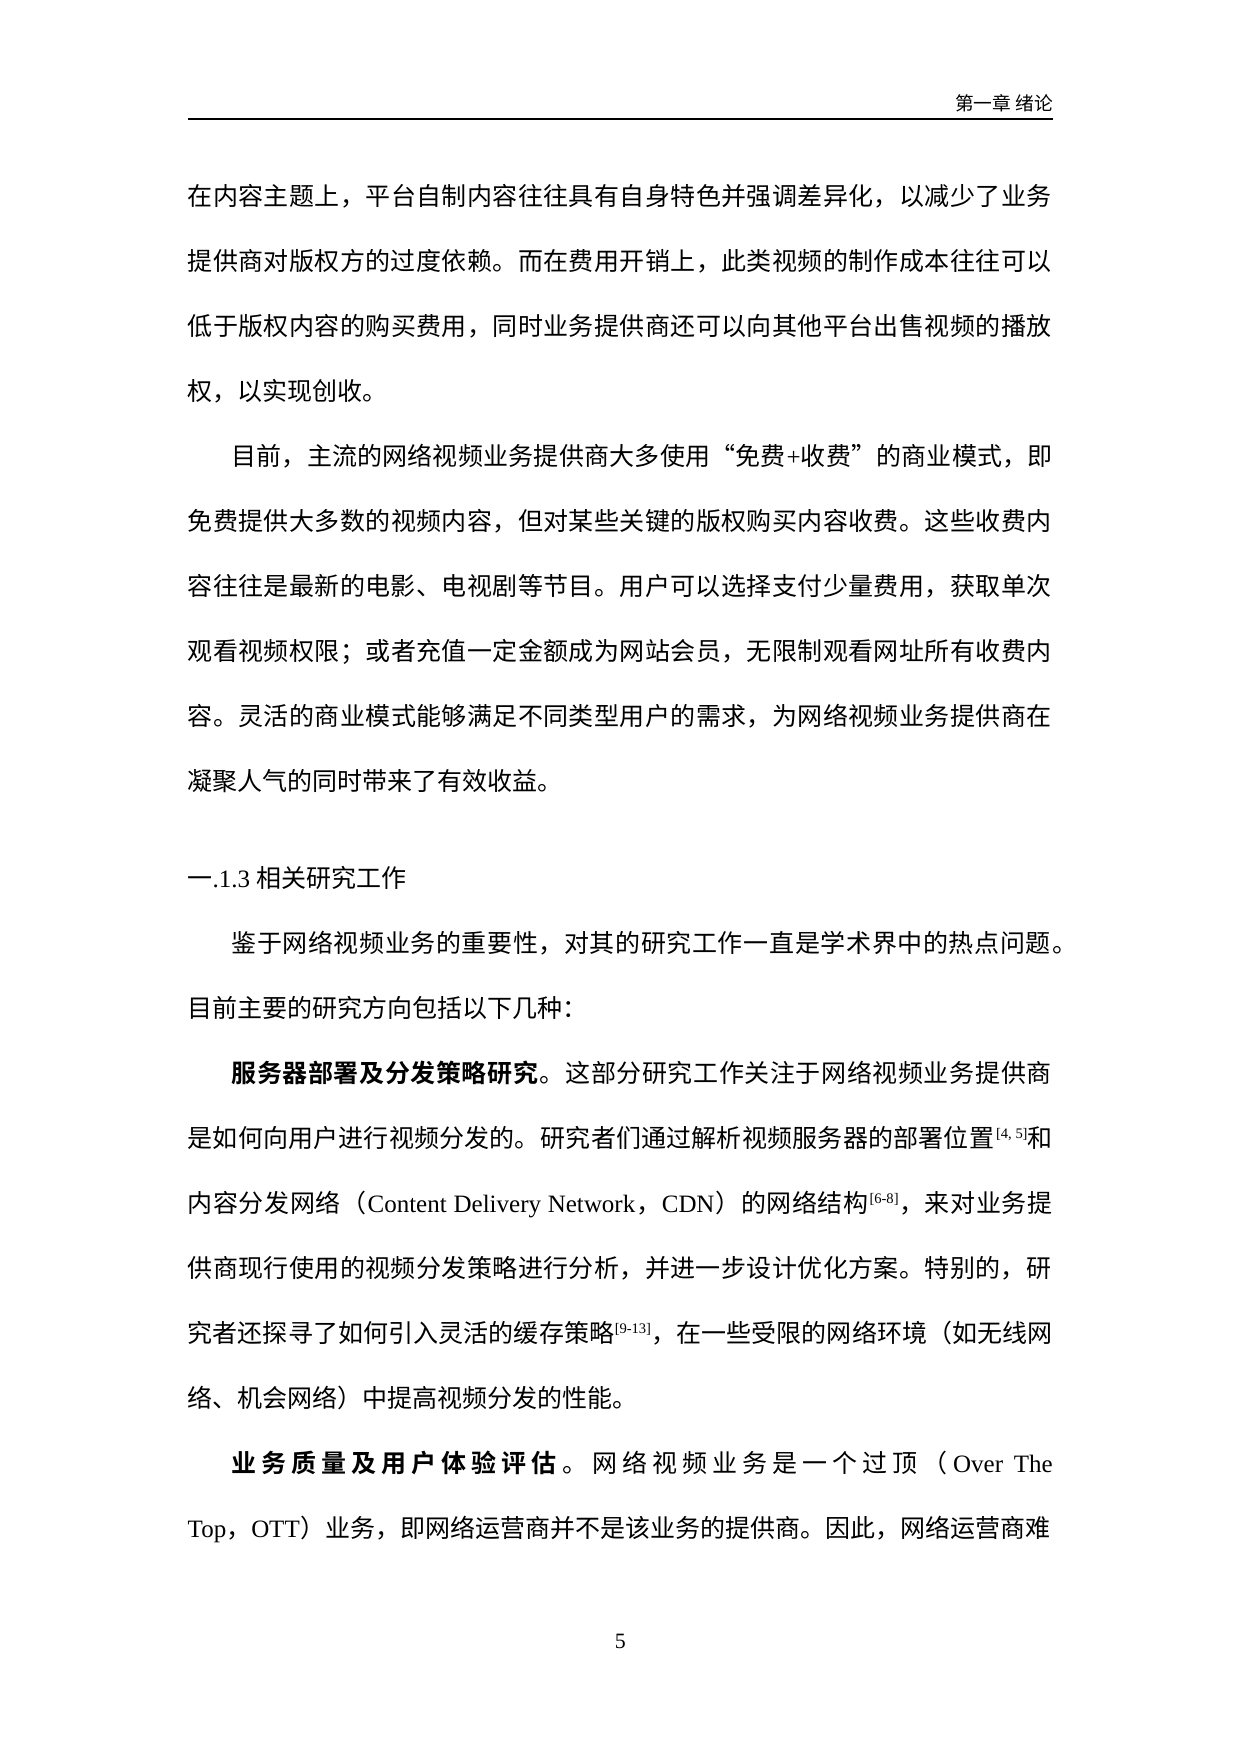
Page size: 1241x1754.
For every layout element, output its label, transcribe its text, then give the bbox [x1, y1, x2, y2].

text 鉴于网络视频业务的重要性，对其的研究工作一直是学术界中的热点问题。目前主要的研究方向包括以下几种： [187, 909, 1053, 1039]
text 目前，主流的网络视频业务提供商大多使用“免费+收费”的商业模式，即免费提供大多数的视频内容，但对某些关键的版权购买内容收费。这些收费内容往往是最新的电影、电视剧等节目。用户可以选择支付少量费用，获取单次观看视频权限；或者充值一定金额成为网站会员，无限制观看网址所有收费内容。灵活的商业模式能够满足不同类型用户的需求，为网络视频业务提供商在凝聚人气的同时带来了有效收益。 [187, 422, 1053, 812]
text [187, 162, 1053, 422]
text 相关研究工作 [187, 844, 1053, 909]
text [187, 1429, 1053, 1559]
text 服务器部署及分发策略研究。这部分研究工作关注于网络视频业务提供商是如何向用户进行视频分发的。研究者们通过解析视频服务器的部署位置[4, 5]和内容分发网络（Content Delivery Network，CDN）的网络结构[6-8]，来对业务提供商现行使用的视频分发策略进行分析，并进一步设计优化方案。特别的，研究者还探寻了如何引入灵活的缓存策略[9-13]，在一些受限的网络环境（如无线网络、机会网络）中提高视频分发的性能。 [187, 1039, 1053, 1429]
